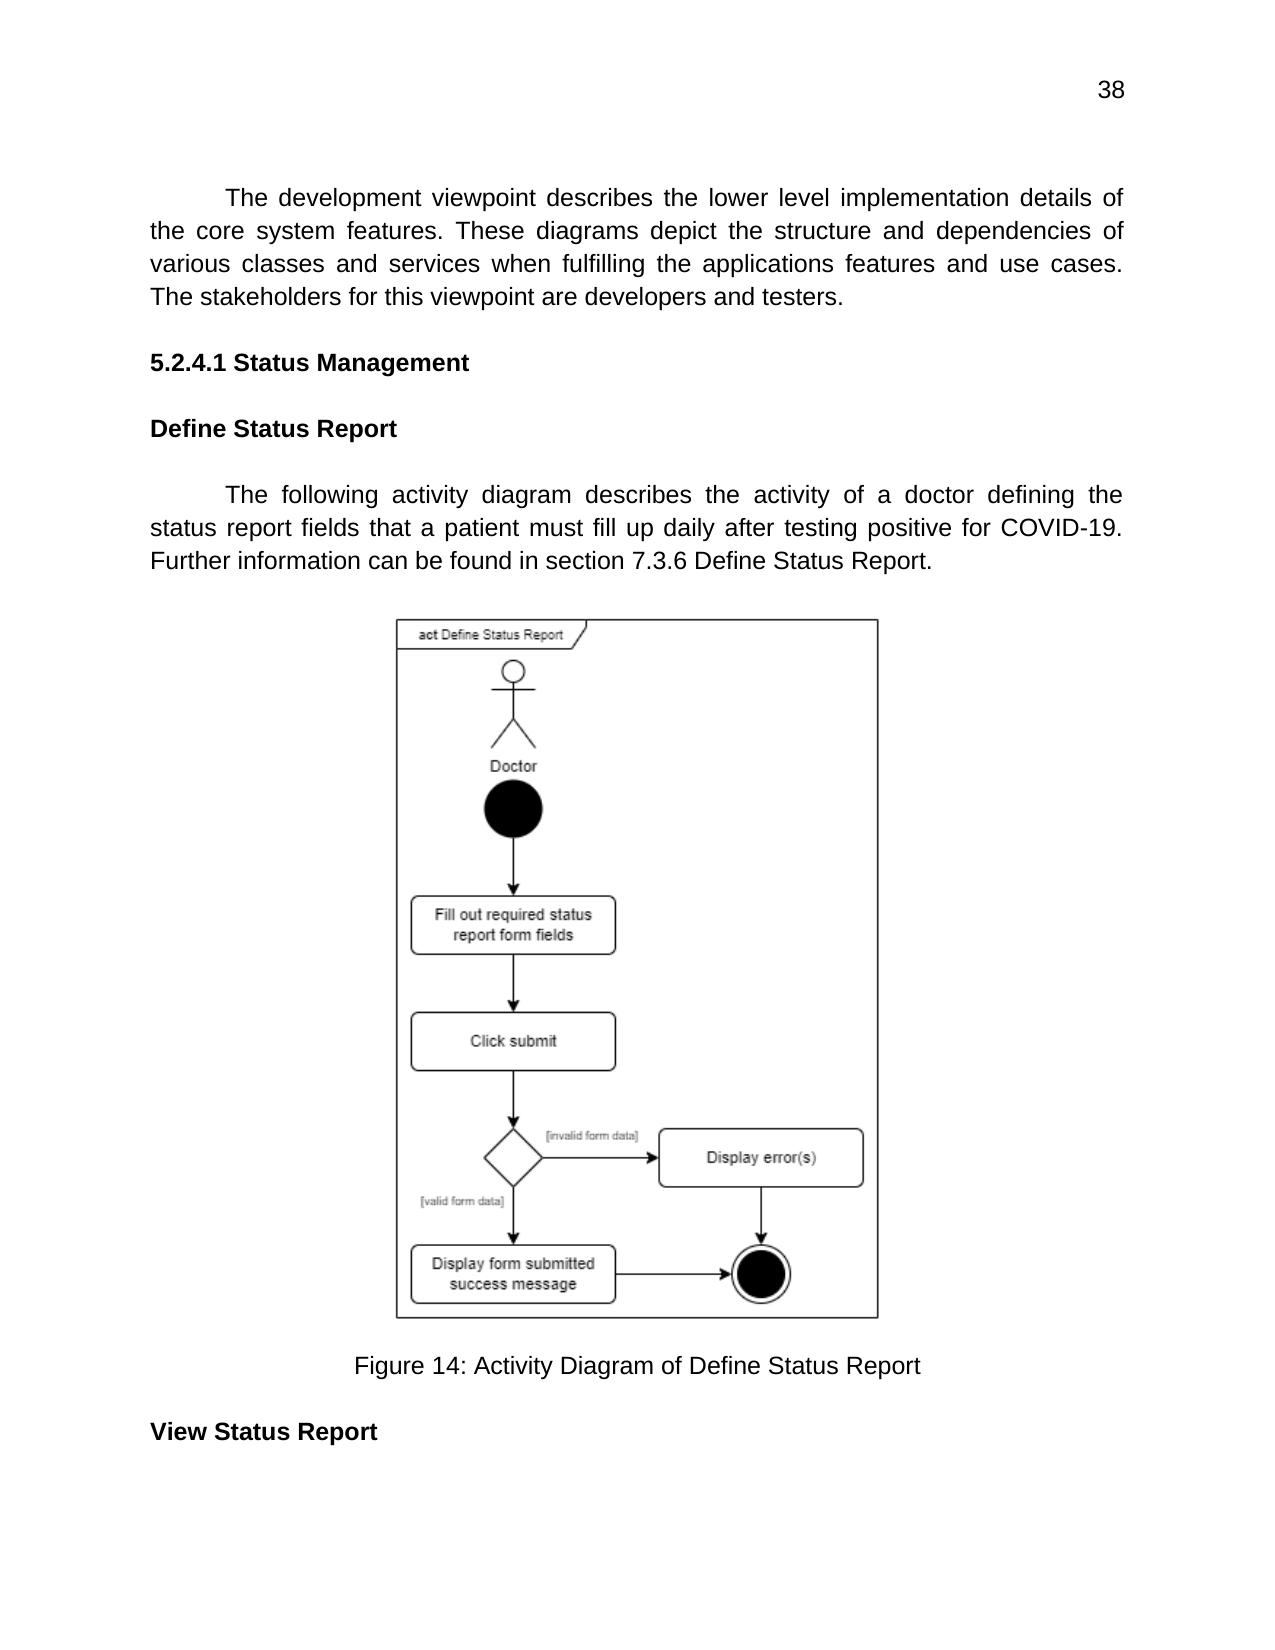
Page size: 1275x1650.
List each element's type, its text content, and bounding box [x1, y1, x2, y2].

subtitle 5.2.4.1 Status Management [150, 348, 1125, 377]
picture [389, 612, 886, 1326]
text The development viewpoint describes the lower level implementation details of the core system features. These diagrams depict the structure and dependencies of various classes and services when fulfilling the applications features and use cases. The stakeholders for this viewpoint are developers and testers. [150, 183, 1125, 311]
text The following activity diagram describes the activity of a doctor defining the status report fields that a patient must fill up daily after testing positive for COVID-19. Further information can be found in section 7.3.6 Define Status Report. [150, 480, 1125, 575]
text View Status Report [150, 1417, 1125, 1445]
text Figure 14: Activity Diagram of Define Status Report [150, 1351, 1125, 1379]
text Define Status Report [150, 414, 1125, 443]
